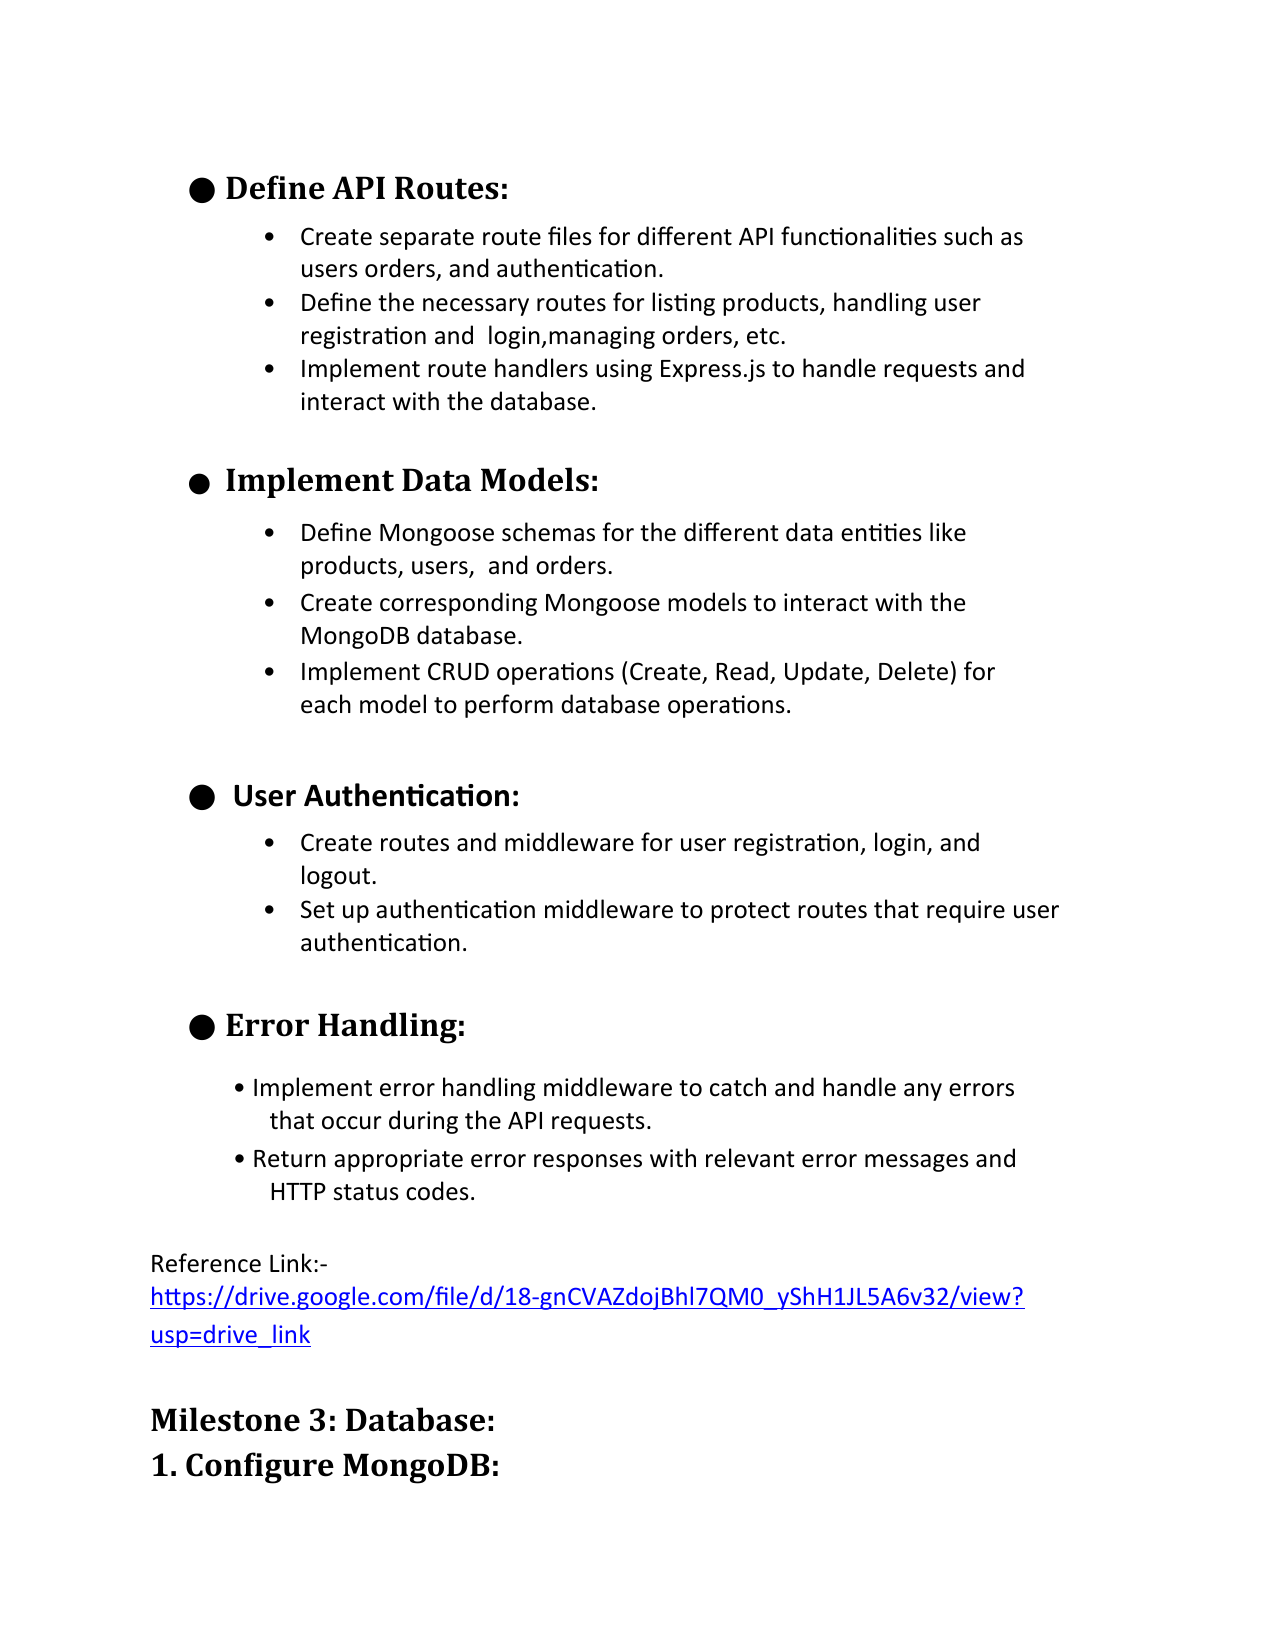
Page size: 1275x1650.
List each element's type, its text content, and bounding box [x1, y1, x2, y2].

list Implement Data Models: [187, 451, 1068, 507]
list Set up authentication middleware to protect routes that require user authentication. [262, 892, 1068, 958]
text 1. Configure MongoDB: [150, 1445, 1125, 1484]
list Create routes and middleware for user registration, login, and logout. [262, 826, 1068, 892]
list Implement route handlers using Express.js to handle requests and interact with the database. [262, 351, 1068, 417]
list Create corresponding Mongoose models to interact with the MongoDB database. [262, 585, 1052, 651]
text Reference Link:- [150, 1246, 1125, 1279]
text • Implement error handling middleware to catch and handle any errors that occur during the API requests. [232, 1070, 1036, 1136]
text https://drive.google.com/file/d/18-gnCVAZdojBhl7QM0_yShH1JL5A6v32/view?usp=drive_link [150, 1279, 1125, 1350]
list Define Mongoose schemas for the different data entities like products, users, and orders. [262, 515, 1033, 581]
list User Authentication: [187, 757, 1052, 825]
list Define the necessary routes for listing products, handling user registration and login,managing orders, etc. [262, 285, 1068, 351]
text • Return appropriate error responses with relevant error messages and HTTP status codes. [233, 1141, 1056, 1207]
text Milestone 3: Database: [150, 1400, 1125, 1439]
list Error Handling: [187, 987, 1068, 1056]
list Create separate route files for different API functionalities such as users orders, and authentication. [262, 219, 1068, 285]
list Implement CRUD operations (Create, Read, Update, Delete) for each model to perform database operations. [262, 654, 1052, 721]
list Define API Routes: [187, 150, 1125, 218]
